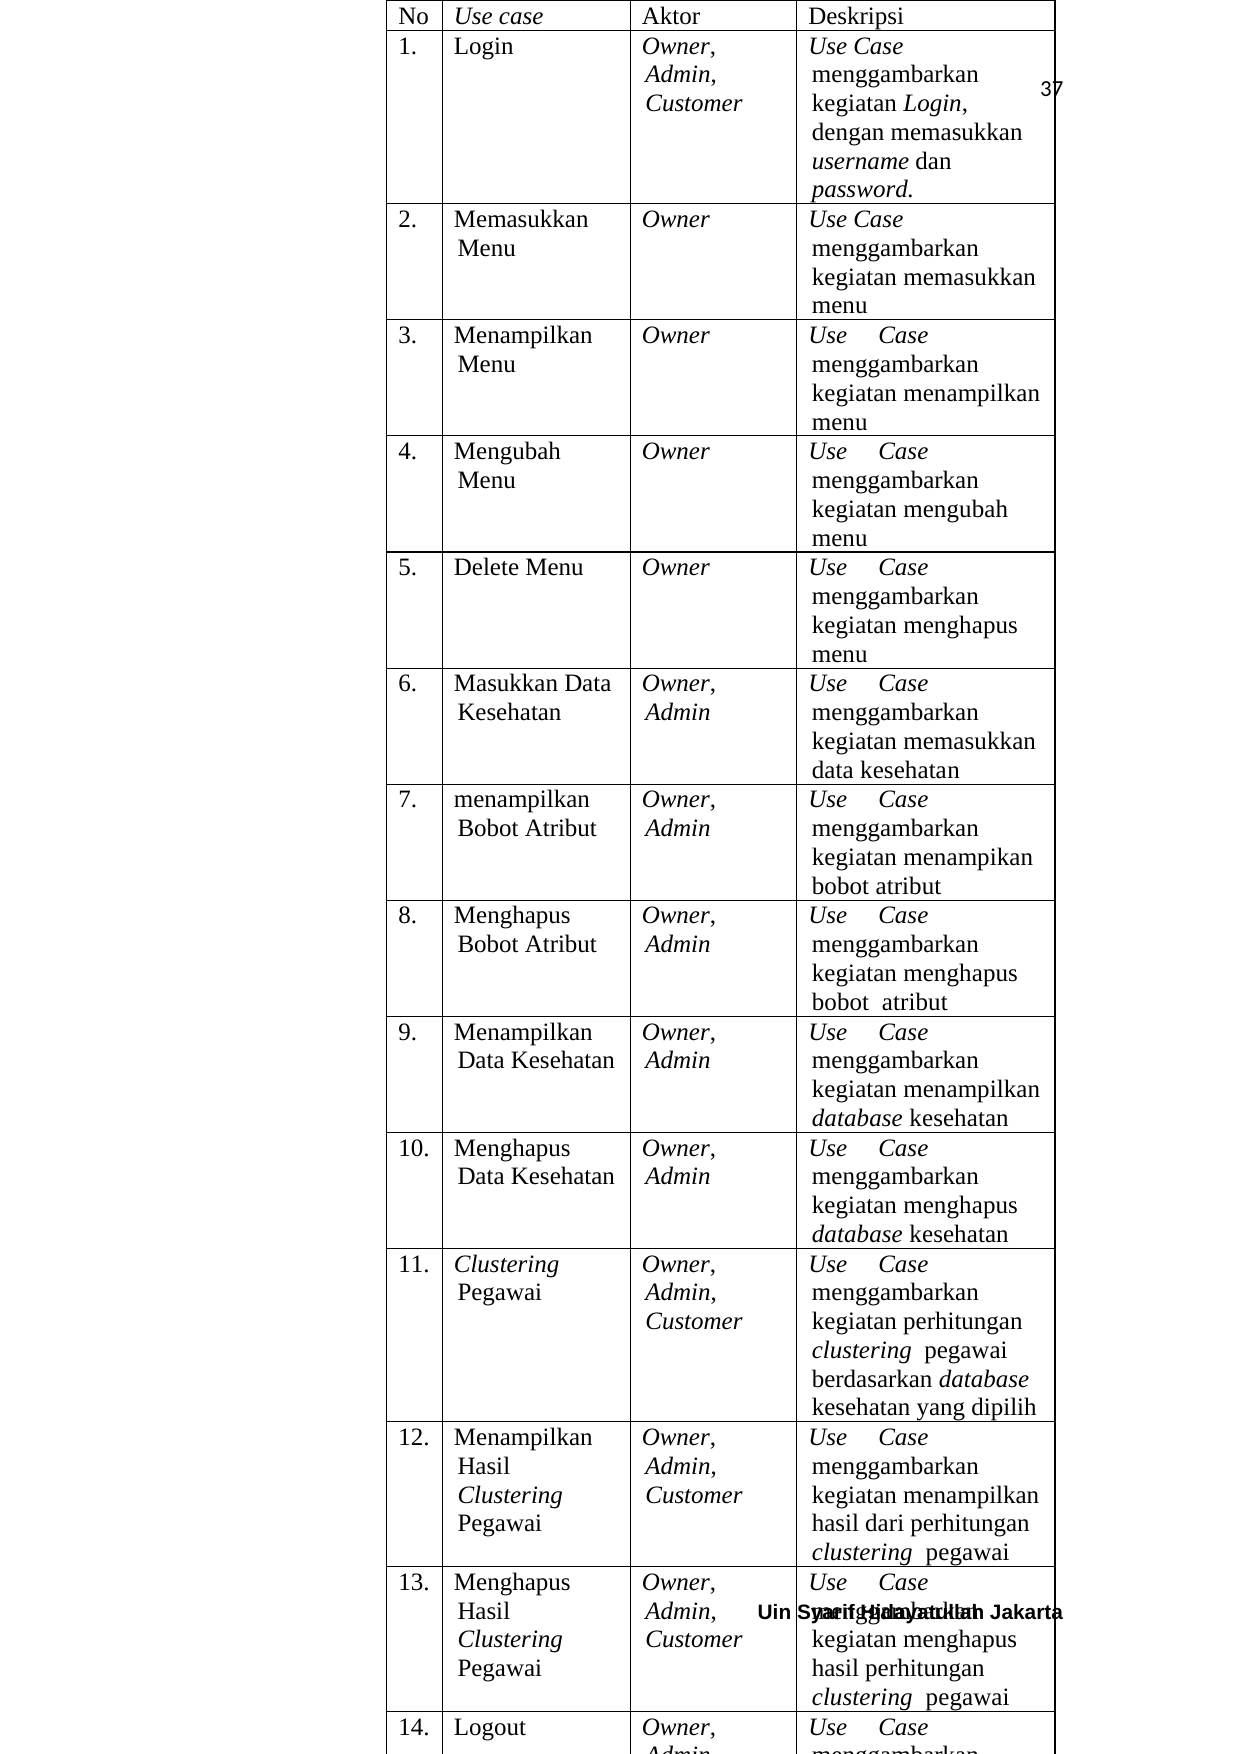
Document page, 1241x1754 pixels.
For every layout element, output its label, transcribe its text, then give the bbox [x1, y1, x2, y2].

table_cell 12. [387, 1422, 442, 1566]
table_cell Owner, Admin [631, 1133, 796, 1248]
table_cell Menghapus Data Kesehatan [443, 1133, 630, 1248]
table_cell 3. [387, 320, 442, 435]
table_cell 14. [387, 1712, 442, 1754]
table_cell Owner [631, 553, 796, 667]
table_cell Clustering Pegawai [443, 1249, 630, 1421]
table_cell Use Case menggambarkan kegiatan logout dari aplikasi [797, 1712, 1054, 1754]
table_cell Use Case menggambarkan kegiatan menghapus menu [797, 553, 1054, 667]
table_cell Menghapus Hasil Clustering Pegawai [443, 1567, 630, 1711]
table_cell 1. [387, 31, 442, 203]
table_cell 13. [387, 1567, 442, 1711]
table_cell 7. [387, 785, 442, 899]
table_cell Owner, Admin, Customer [631, 31, 796, 203]
table_cell Use Case menggambarkan kegiatan menampilkan menu [797, 320, 1054, 435]
table_cell Delete Menu [443, 553, 630, 667]
table_header Use case [443, 1, 630, 30]
table_cell Owner, Admin [631, 669, 796, 783]
table_cell Use Case menggambarkan kegiatan mengubah menu [797, 436, 1054, 551]
table_cell menampilkan Bobot Atribut [443, 785, 630, 899]
table_cell 8. [387, 901, 442, 1016]
table_cell Use Case menggambarkan kegiatan menampilkan hasil dari perhitungan clustering pegawai [797, 1422, 1054, 1566]
table_header No [387, 1, 442, 30]
table_cell Use Case menggambarkan kegiatan menampilkan database kesehatan [797, 1017, 1054, 1132]
table_cell 9. [387, 1017, 442, 1132]
table_cell Logout [443, 1712, 630, 1754]
table_cell Owner, Admin, Customer [631, 1712, 796, 1754]
table_cell Owner [631, 320, 796, 435]
table_header Deskripsi [797, 1, 1054, 30]
table_cell Use Case menggambarkan kegiatan Login, dengan memasukkan username dan password. [797, 31, 1054, 203]
table_cell Use Case menggambarkan kegiatan perhitungan clustering pegawai berdasarkan database kesehatan yang dipilih [797, 1249, 1054, 1421]
table_cell Use Case menggambarkan kegiatan menghapus database kesehatan [797, 1133, 1054, 1248]
table_cell 2. [387, 204, 442, 319]
table_cell Use Case menggambarkan kegiatan menghapus bobot atribut [797, 901, 1054, 1016]
table_cell Owner, Admin [631, 785, 796, 899]
table_header Aktor [631, 1, 796, 30]
table_cell 10. [387, 1133, 442, 1248]
table_cell Login [443, 31, 630, 203]
table_cell 11. [387, 1249, 442, 1421]
table_cell Memasukkan Menu [443, 204, 630, 319]
table_cell 4. [387, 436, 442, 551]
table_cell Menampilkan Menu [443, 320, 630, 435]
table_cell Owner, Admin [631, 1017, 796, 1132]
table_cell 6. [387, 669, 442, 783]
table_cell Owner [631, 204, 796, 319]
table_cell Use Case menggambarkan kegiatan memasukkan data kesehatan [797, 669, 1054, 783]
table_cell Use Case menggambarkan kegiatan menampikan bobot atribut [797, 785, 1054, 899]
table_cell Use Case menggambarkan kegiatan memasukkan menu [797, 204, 1054, 319]
table_cell 5. [387, 553, 442, 667]
table_cell Owner, Admin, Customer [631, 1567, 796, 1711]
table_cell Menampilkan Hasil Clustering Pegawai [443, 1422, 630, 1566]
table_cell Owner [631, 436, 796, 551]
table_cell Owner, Admin [631, 901, 796, 1016]
table_cell Menampilkan Data Kesehatan [443, 1017, 630, 1132]
table_cell Masukkan Data Kesehatan [443, 669, 630, 783]
table_cell Menghapus Bobot Atribut [443, 901, 630, 1016]
table_cell Use Case menggambarkan kegiatan menghapus hasil perhitungan clustering pegawai [797, 1567, 1054, 1711]
table_cell Owner, Admin, Customer [631, 1422, 796, 1566]
table_cell Owner, Admin, Customer [631, 1249, 796, 1421]
table_cell Mengubah Menu [443, 436, 630, 551]
